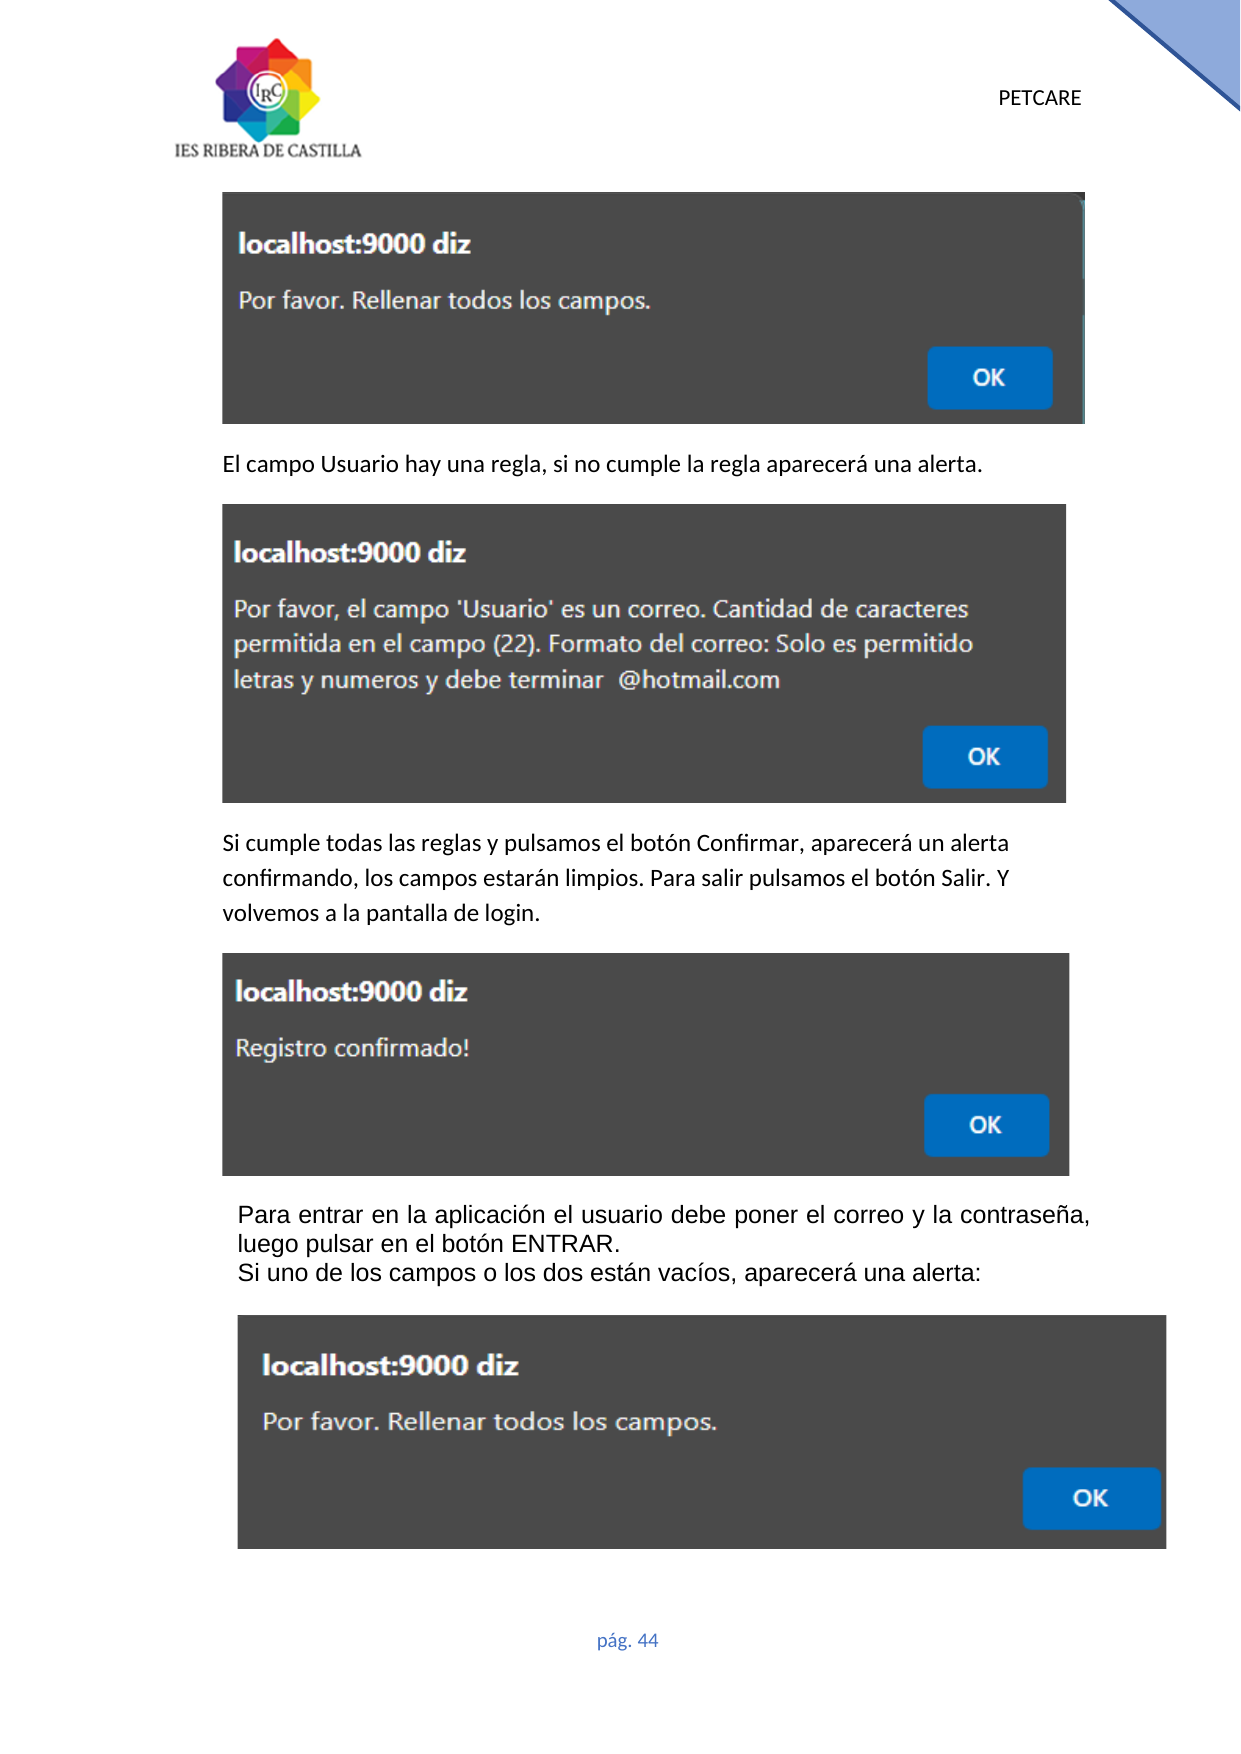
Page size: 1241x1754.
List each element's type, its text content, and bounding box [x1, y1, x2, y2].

list Para entrar en la aplicación el usuario debe poner el correo y la contraseña, luego pulsar en el botón ENTRAR. [237, 1200, 1093, 1258]
picture [222, 953, 1070, 1176]
list Si uno de los campos o los dos están vacíos, aparecerá una alerta: [237, 1258, 1093, 1287]
picture [173, 29, 366, 164]
picture [237, 1315, 1167, 1549]
text Si cumple todas las reglas y pulsamos el botón Confirmar, aparecerá un alerta confirmando, los campos estarán limpios. Para salir pulsamos el botón Salir. Y volvemos a la pantalla de login. [222, 827, 1093, 928]
picture [222, 192, 1085, 424]
text El campo Usuario hay una regla, si no cumple la regla aparecerá una alerta. [222, 448, 1093, 479]
picture [222, 504, 1067, 803]
